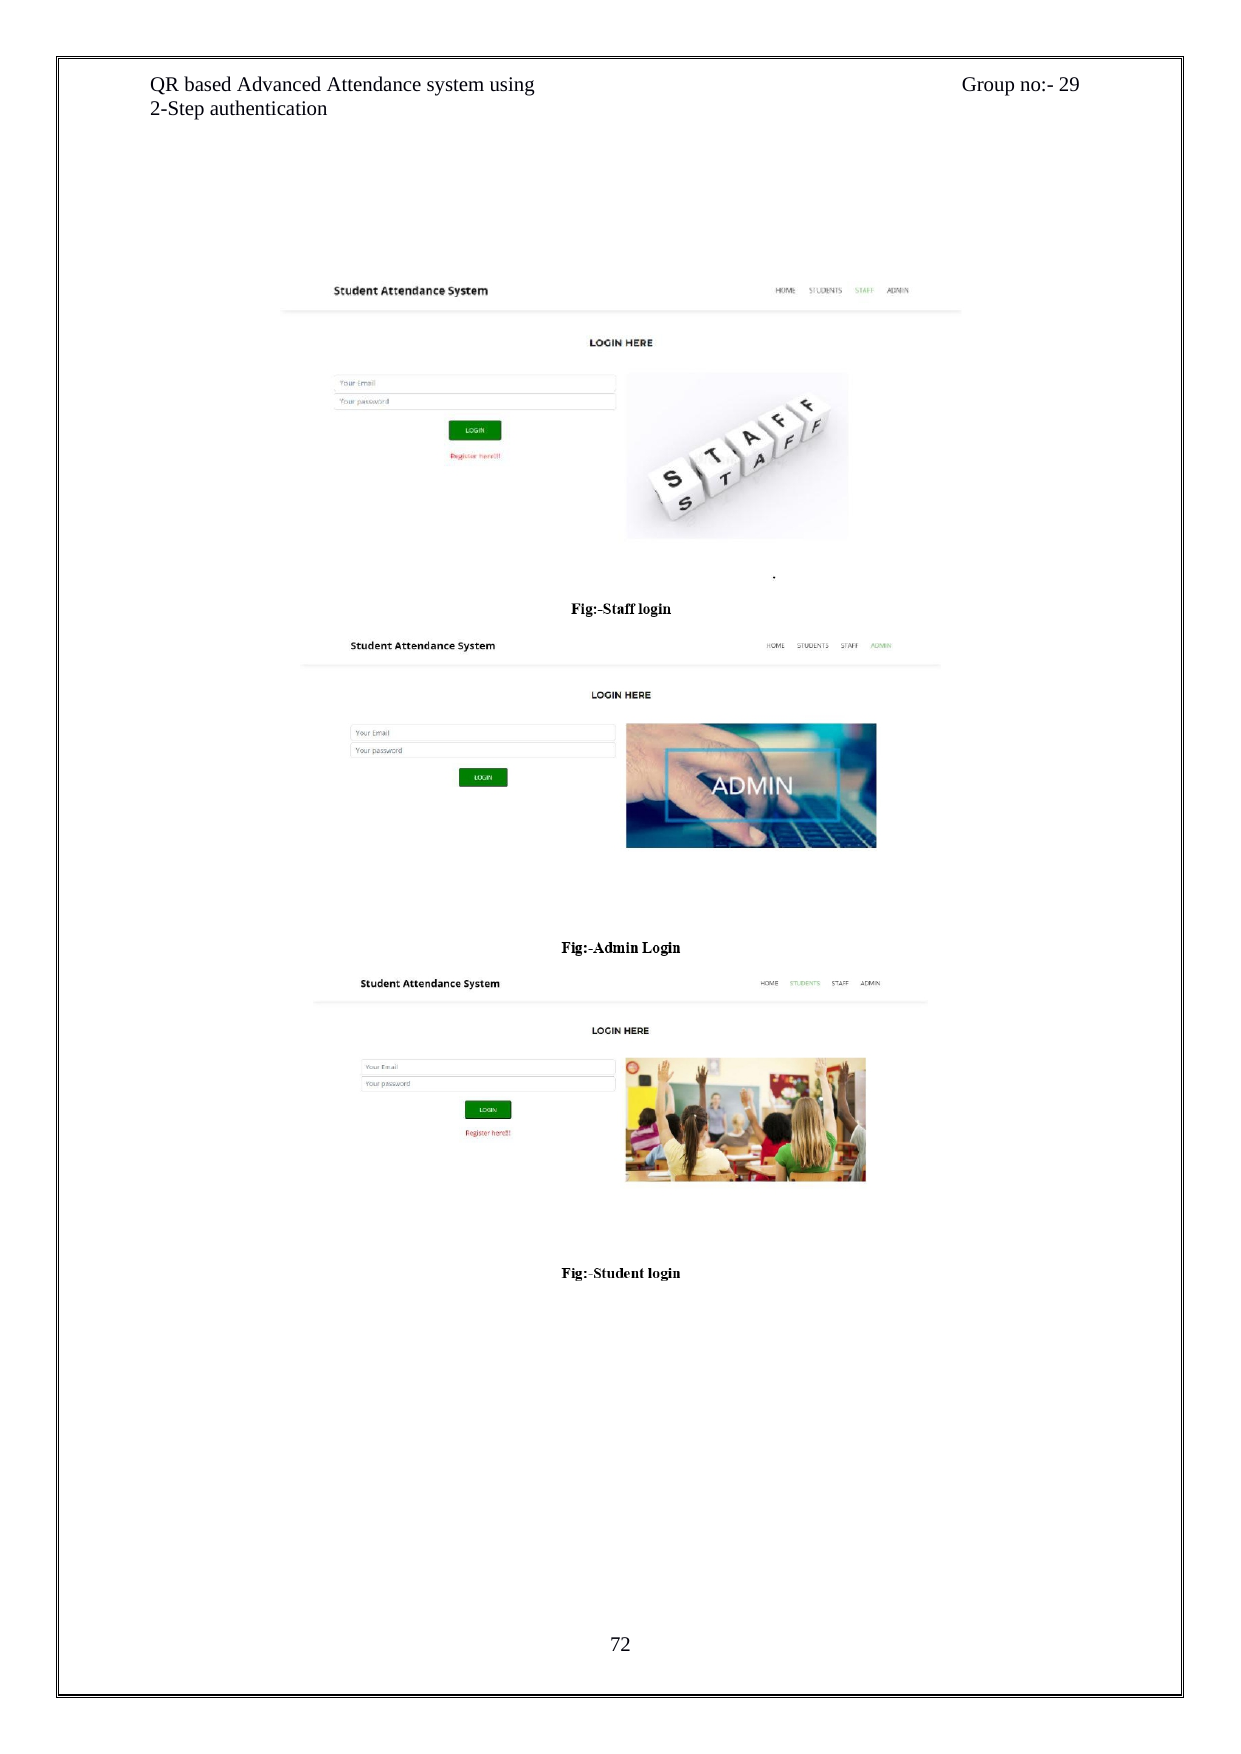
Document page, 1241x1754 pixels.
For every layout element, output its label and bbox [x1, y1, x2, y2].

picture [150, 192, 1091, 1410]
